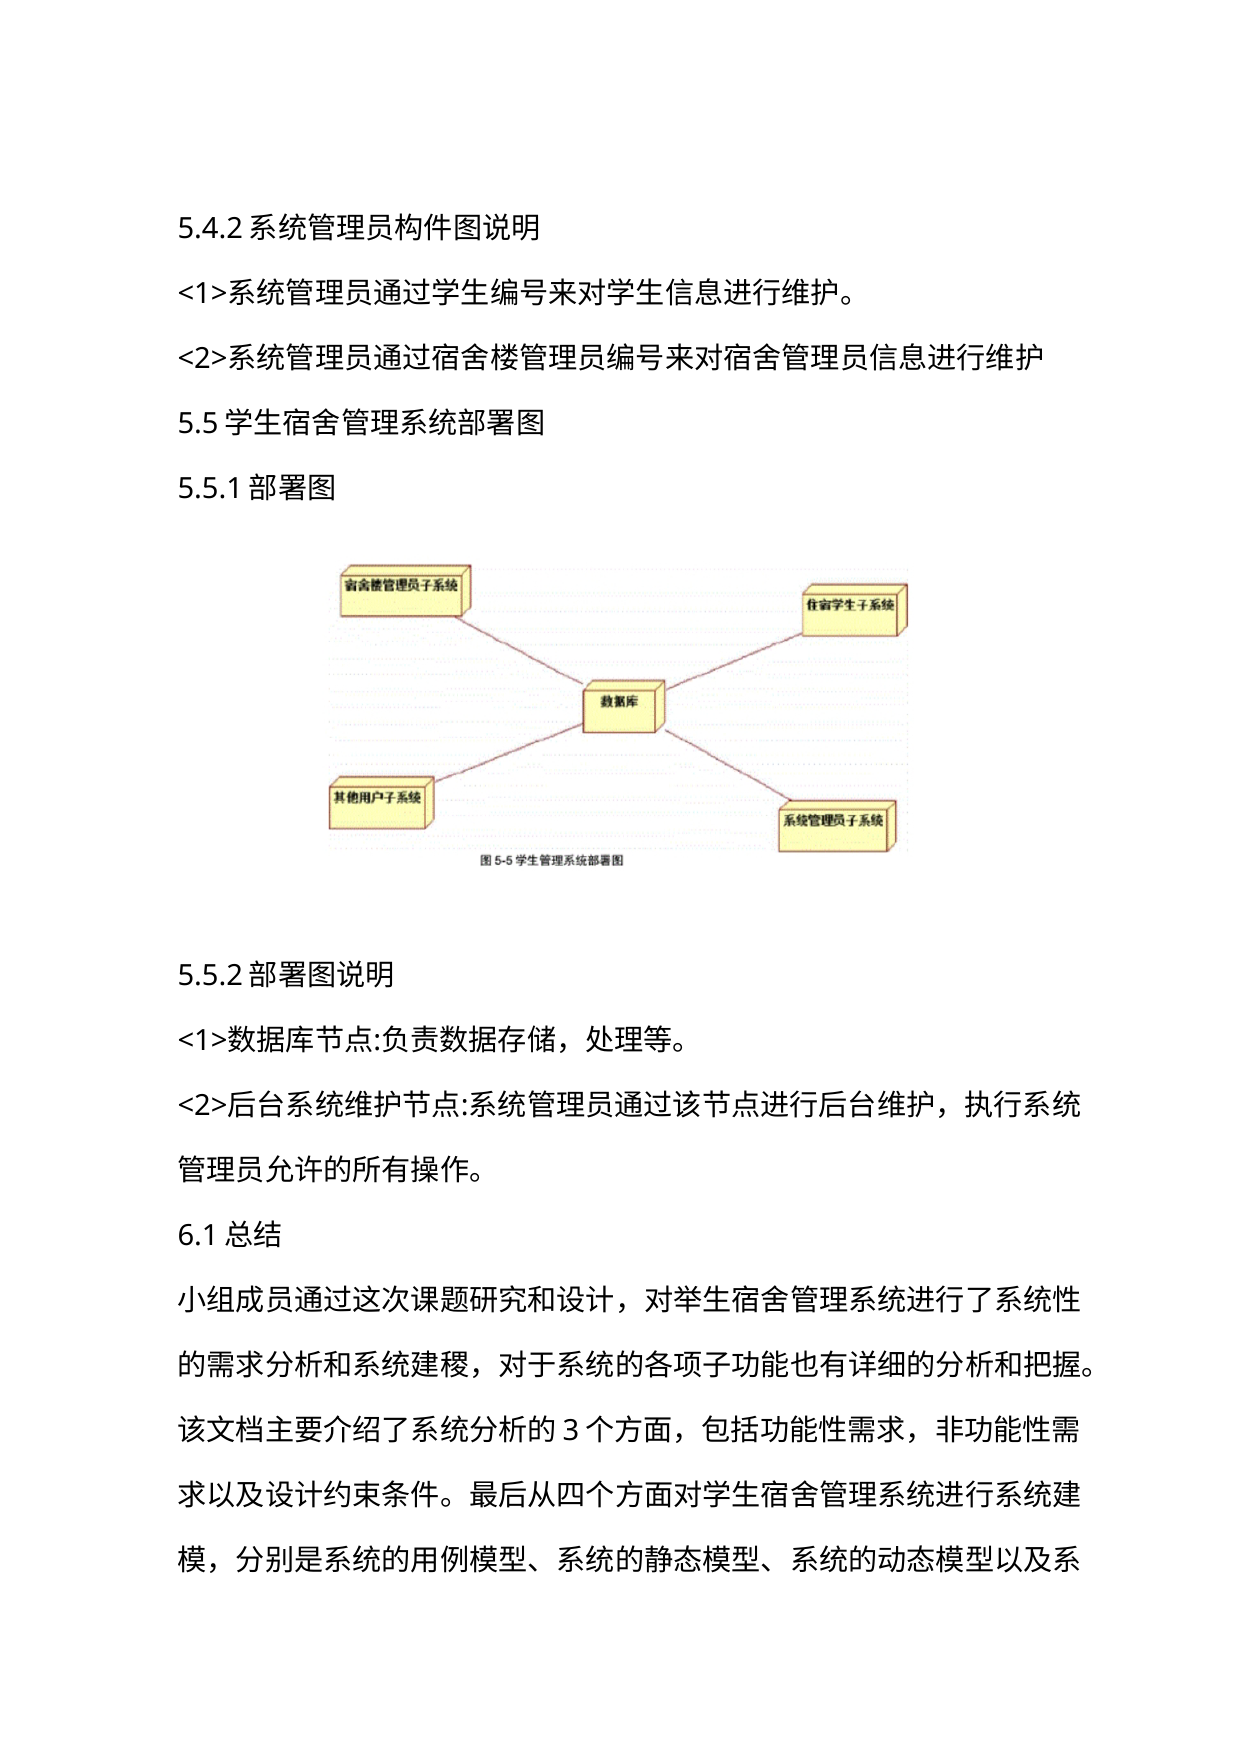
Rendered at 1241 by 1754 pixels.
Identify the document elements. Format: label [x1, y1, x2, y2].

text [177, 908, 1087, 1590]
text [177, 193, 1087, 518]
picture [177, 527, 1042, 898]
